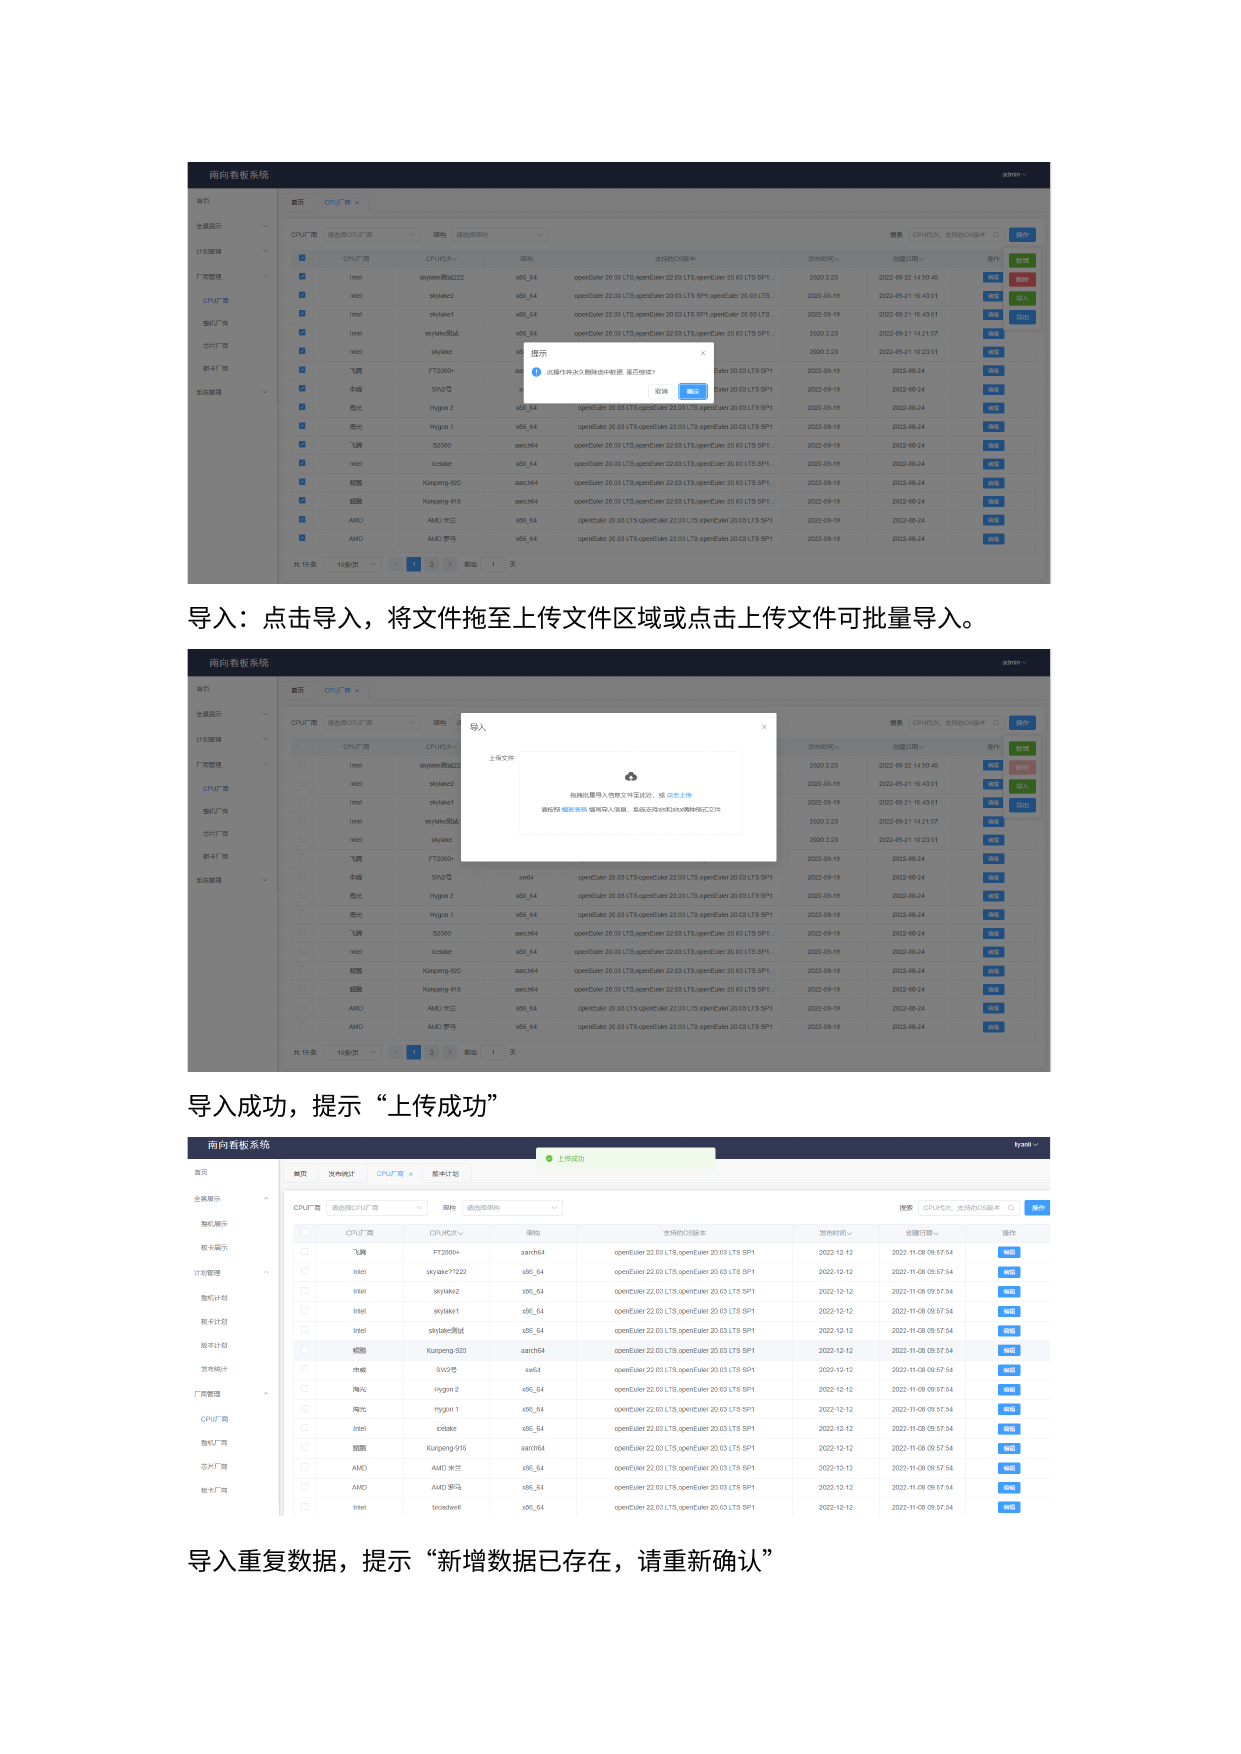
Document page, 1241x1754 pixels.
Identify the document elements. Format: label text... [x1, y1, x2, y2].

picture [187, 649, 1052, 1072]
picture [187, 162, 1052, 584]
text 导入重复数据，提示“新增数据已存在，请重新确认” [187, 1527, 1053, 1592]
text 导入：点击导入，将文件拖至上传文件区域或点击上传文件可批量导入。 [187, 584, 1053, 649]
text 导入成功，提示“上传成功” [187, 1072, 1053, 1137]
picture [187, 1137, 1050, 1516]
